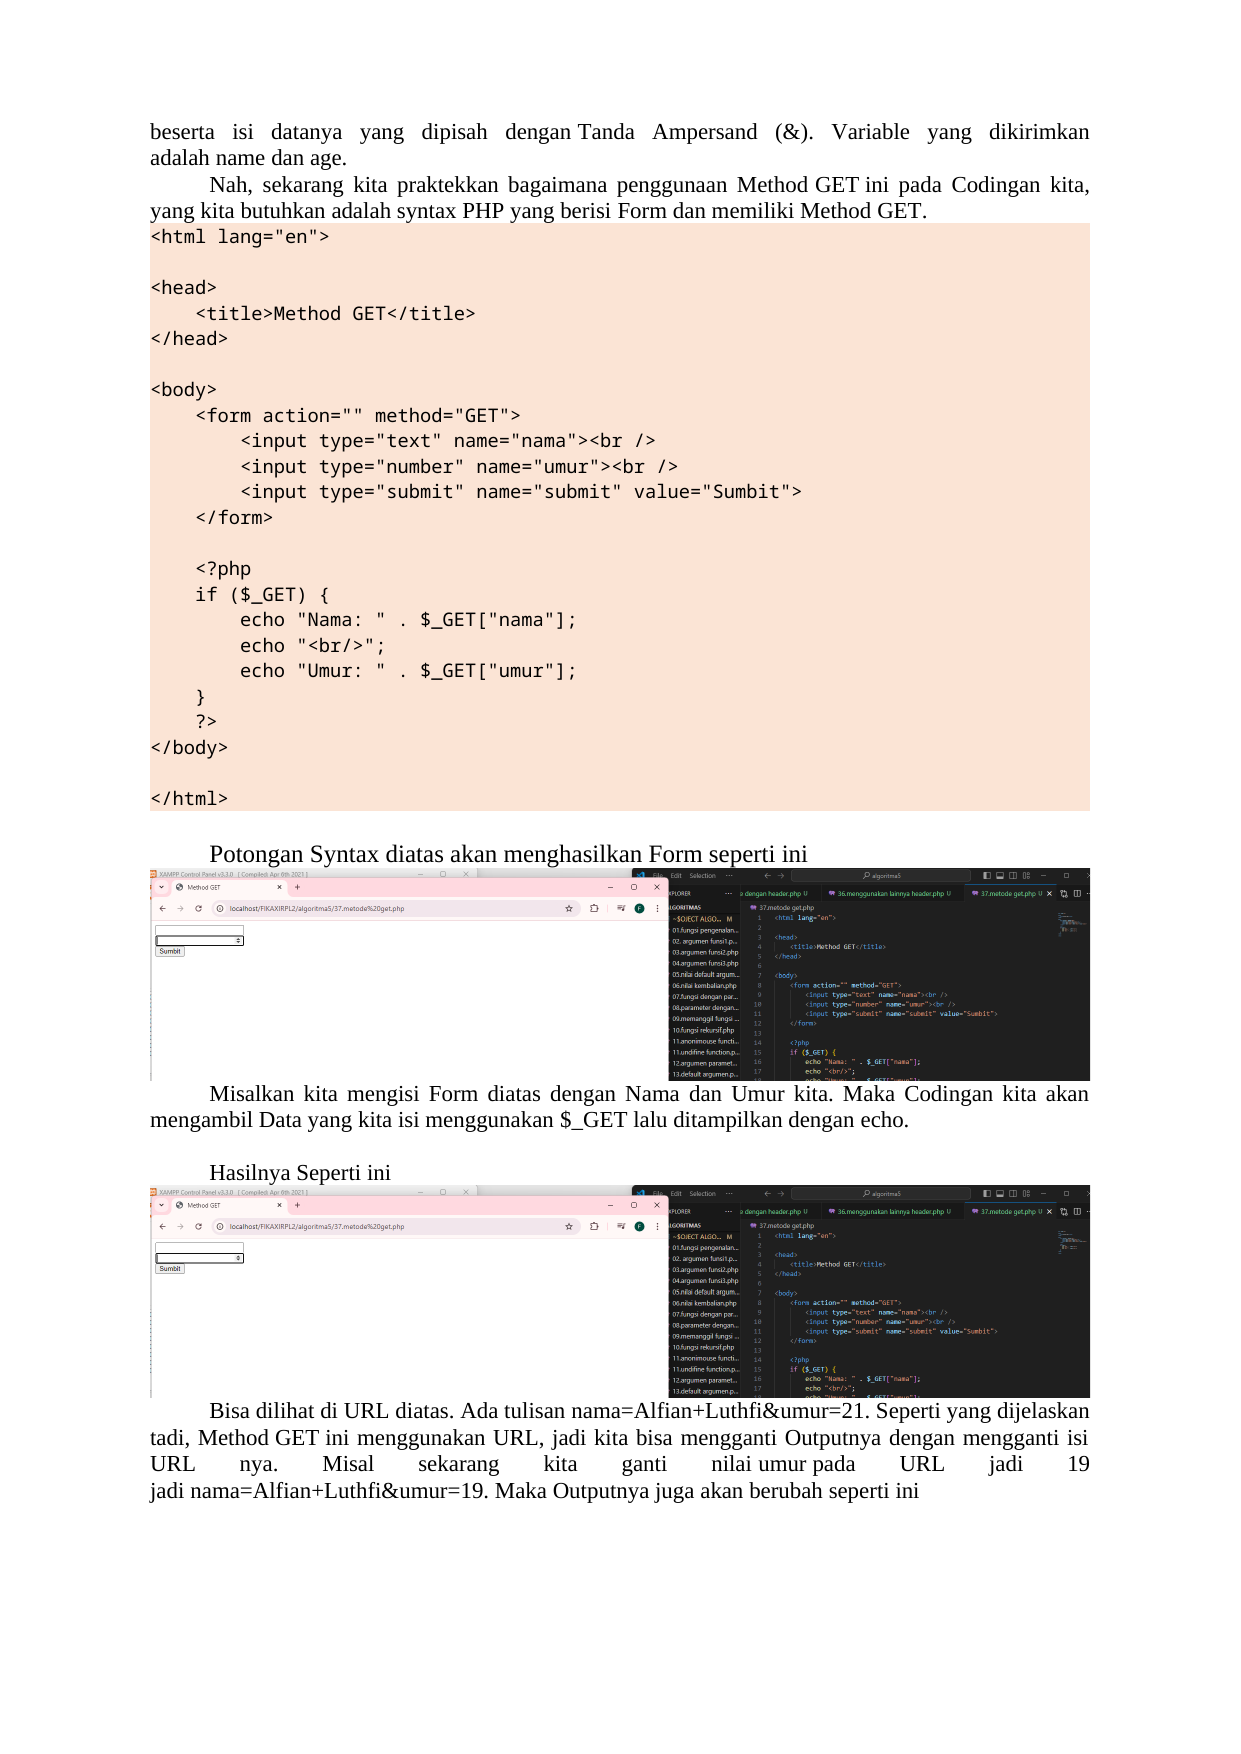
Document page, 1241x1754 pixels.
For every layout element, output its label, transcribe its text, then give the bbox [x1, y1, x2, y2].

picture [150, 1185, 1091, 1398]
text Nah, sekarang kita praktekkan bagaimana penggunaan Method GET ini pada Codingan kita, yang kita butuhkan adalah syntax PHP yang berisi Form dan memiliki Method GET. [150, 171, 1090, 223]
text echo "<br/>"; [150, 632, 1090, 657]
text ?> [150, 708, 1090, 734]
text <title>Method GET</title> [150, 300, 1090, 326]
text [150, 118, 1090, 171]
text <head> [150, 274, 1090, 300]
text Potongan Syntax diatas akan menghasilkan Form seperti ini [150, 839, 1090, 868]
text if ($_GET) { [150, 581, 1090, 606]
text Bisa dilihat di URL diatas. Ada tulisan nama=Alfian+Luthfi&umur=21. Seperti yang dijelaskan tadi, Method GET ini menggunakan URL, jadi kita bisa mengganti Outputnya dengan mengganti isi URL nya. Misal sekarang kita ganti nilai umur pada URL jadi 19 jadi nama=Alfian+Luthfi&umur=19. Maka Outputnya juga akan berubah seperti ini [150, 1398, 1090, 1503]
text <body> [150, 377, 1090, 402]
text <?php [150, 555, 1090, 581]
text <form action="" method="GET"> [150, 402, 1090, 428]
text Hasilnya Seperti ini [150, 1159, 1090, 1185]
text <input type="text" name="nama"><br /> [150, 428, 1090, 453]
text Misalkan kita mengisi Form diatas dengan Nama dan Umur kita. Maka Codingan kita akan mengambil Data yang kita isi menggunakan $_GET lalu ditampilkan dengan echo. [150, 1081, 1090, 1133]
text } [150, 683, 1090, 708]
picture [150, 868, 1091, 1081]
text </head> [150, 326, 1090, 351]
text echo "Nama: " . $_GET["nama"]; [150, 606, 1090, 632]
text </form> [150, 504, 1090, 530]
text </html> [150, 785, 1090, 811]
text <input type="submit" name="submit" value="Sumbit"> [150, 479, 1090, 504]
text <input type="number" name="umur"><br /> [150, 453, 1090, 479]
text </body> [150, 734, 1090, 759]
text <html lang="en"> [150, 223, 1090, 249]
text echo "Umur: " . $_GET["umur"]; [150, 657, 1090, 683]
